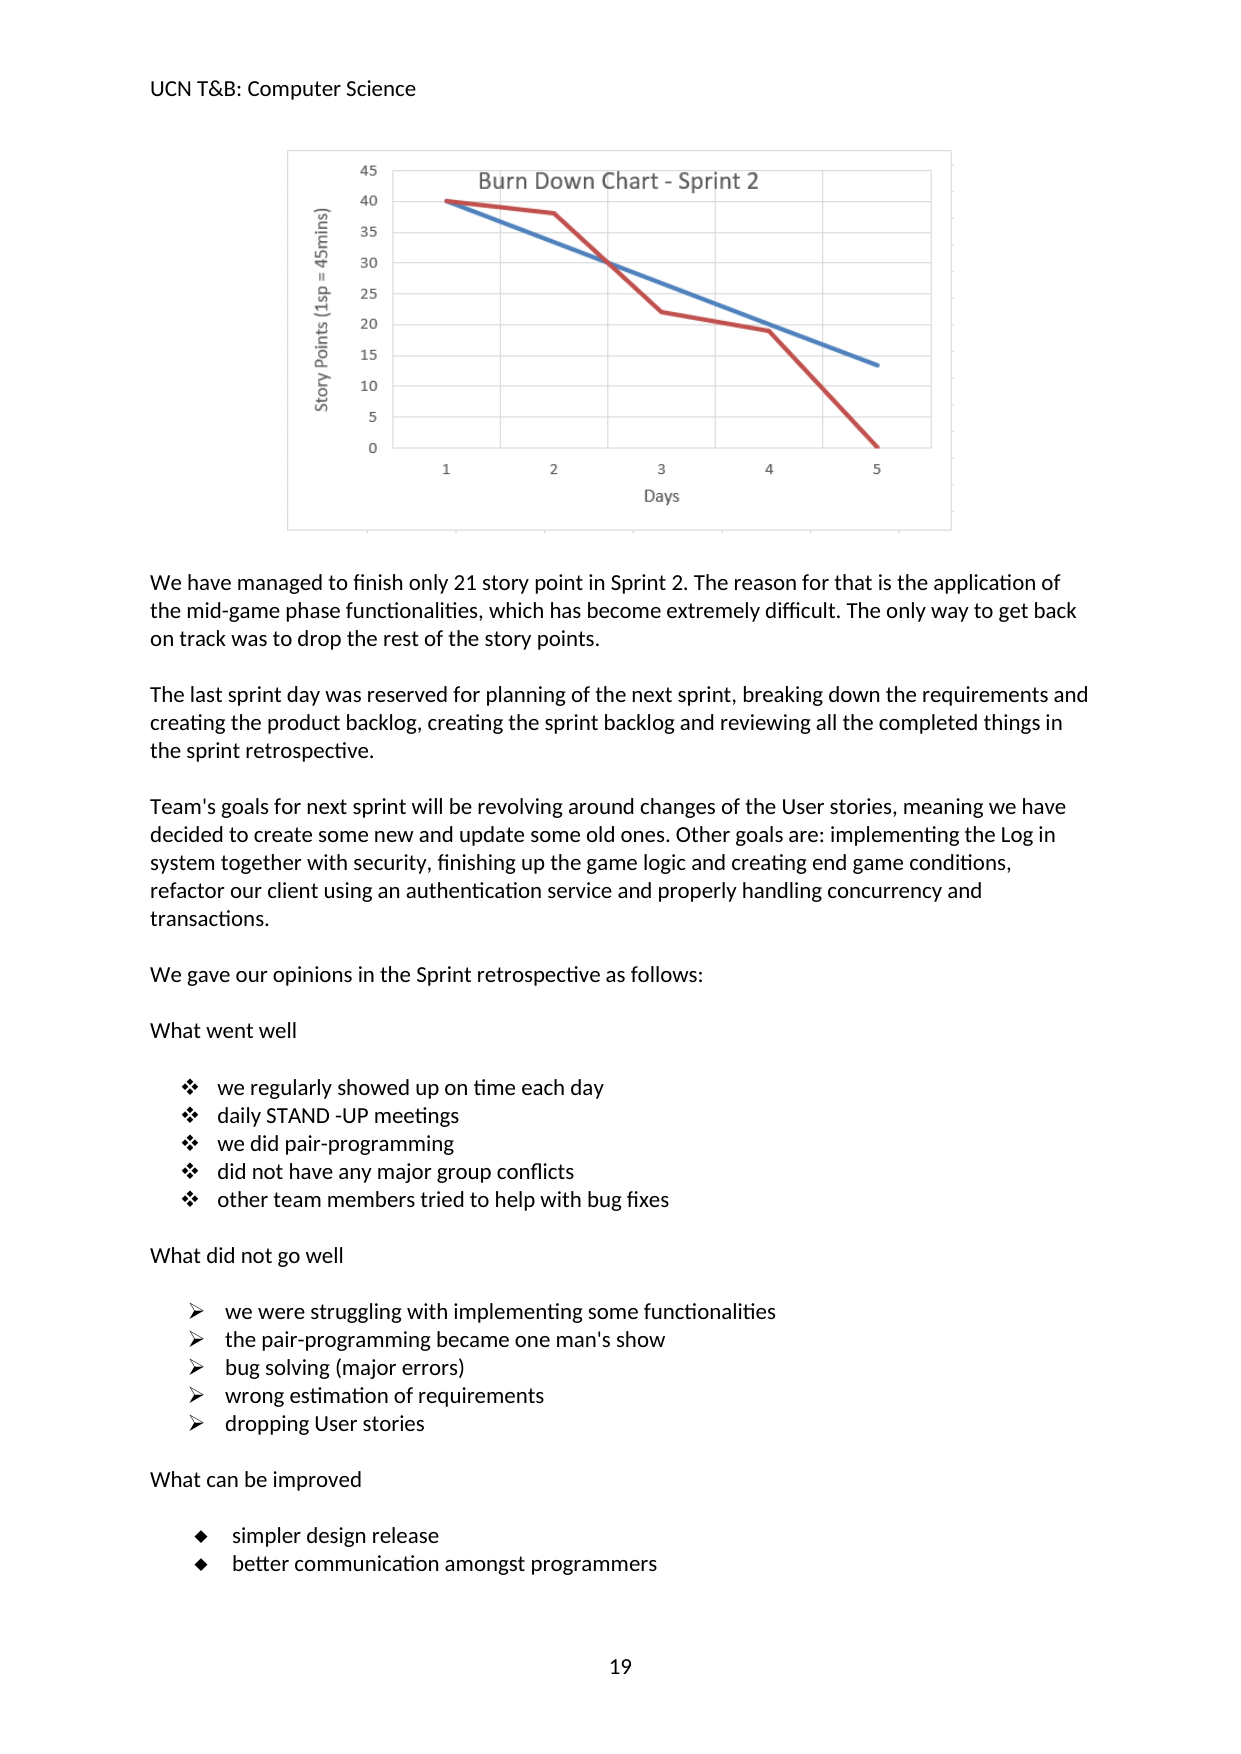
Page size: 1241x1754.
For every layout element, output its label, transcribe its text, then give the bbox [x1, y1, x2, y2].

list bug solving (major errors) [187, 1353, 1090, 1381]
list simpler design release [194, 1521, 1090, 1549]
list other team members tried to help with bug fixes [179, 1185, 1090, 1213]
text We have managed to finish only 21 story point in Sprint 2. The reason for that is the application of the mid-game phase functionalities, which has become extremely difficult. The only way to get back on track was to drop the rest of the story points. [150, 568, 1090, 652]
list we did pair-programming [179, 1129, 1090, 1157]
text We gave our opinions in the Sprint retrospective as follows: [150, 961, 1090, 989]
text What can be improved [150, 1465, 1090, 1493]
picture [286, 150, 954, 533]
list dropping User stories [187, 1409, 1090, 1437]
list daily STAND -UP meetings [179, 1101, 1090, 1129]
list better communication amongst programmers [194, 1549, 1090, 1577]
list we were struggling with implementing some functionalities [187, 1297, 1090, 1325]
list wrong estimation of requirements [187, 1381, 1090, 1409]
text What did not go well [150, 1241, 1090, 1269]
list the pair-programming became one man's show [187, 1325, 1090, 1353]
text The last sprint day was reserved for planning of the next sprint, breaking down the requirements and creating the product backlog, creating the sprint backlog and reviewing all the completed things in the sprint retrospective. [150, 680, 1090, 764]
text Team's goals for next sprint will be revolving around changes of the User stories, meaning we have decided to create some new and update some old ones. Other goals are: implementing the Log in system together with security, finishing up the game logic and creating end game conditions, refactor our client using an authentication service and properly handling concurrency and transactions. [150, 792, 1090, 933]
list we regularly showed up on time each day [179, 1073, 1090, 1101]
text What went well [150, 1017, 1090, 1045]
list did not have any major group conflicts [179, 1157, 1090, 1185]
